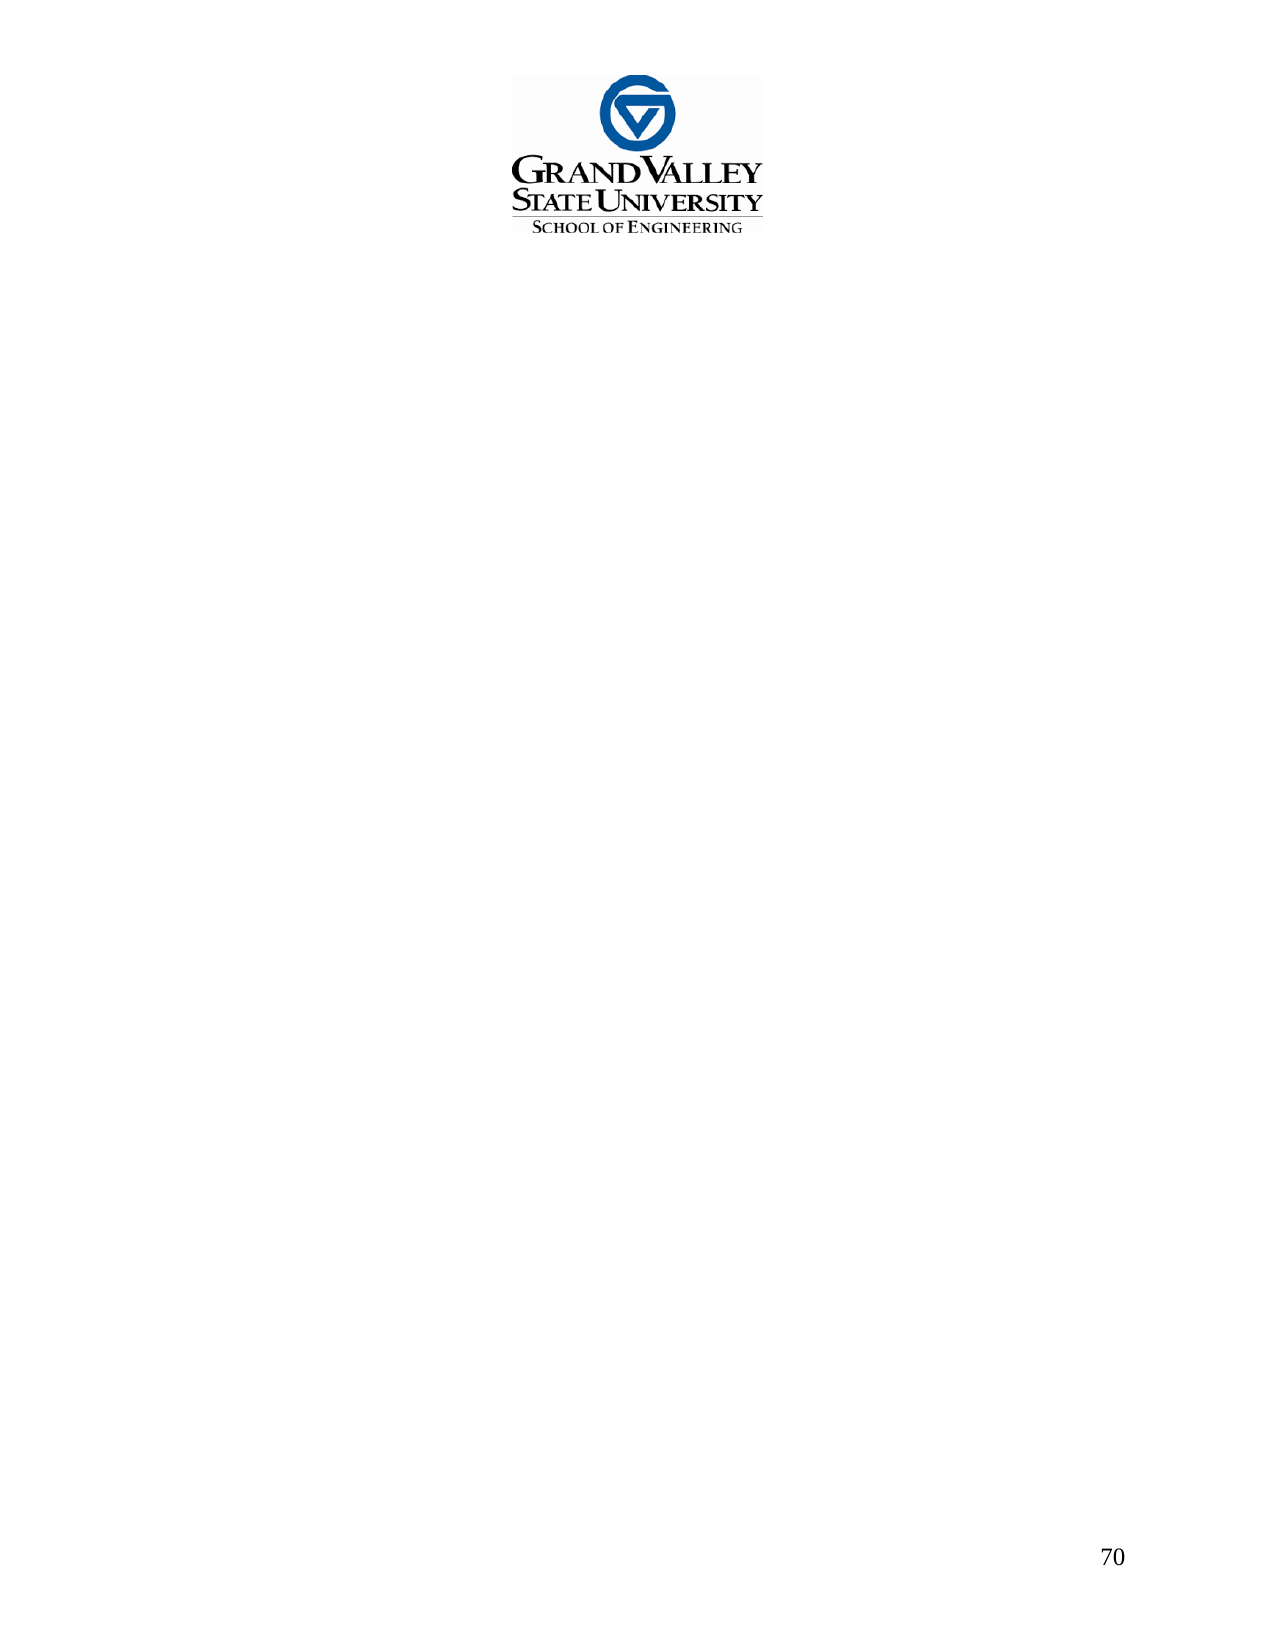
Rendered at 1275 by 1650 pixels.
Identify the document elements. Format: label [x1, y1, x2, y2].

picture [512, 75, 763, 233]
